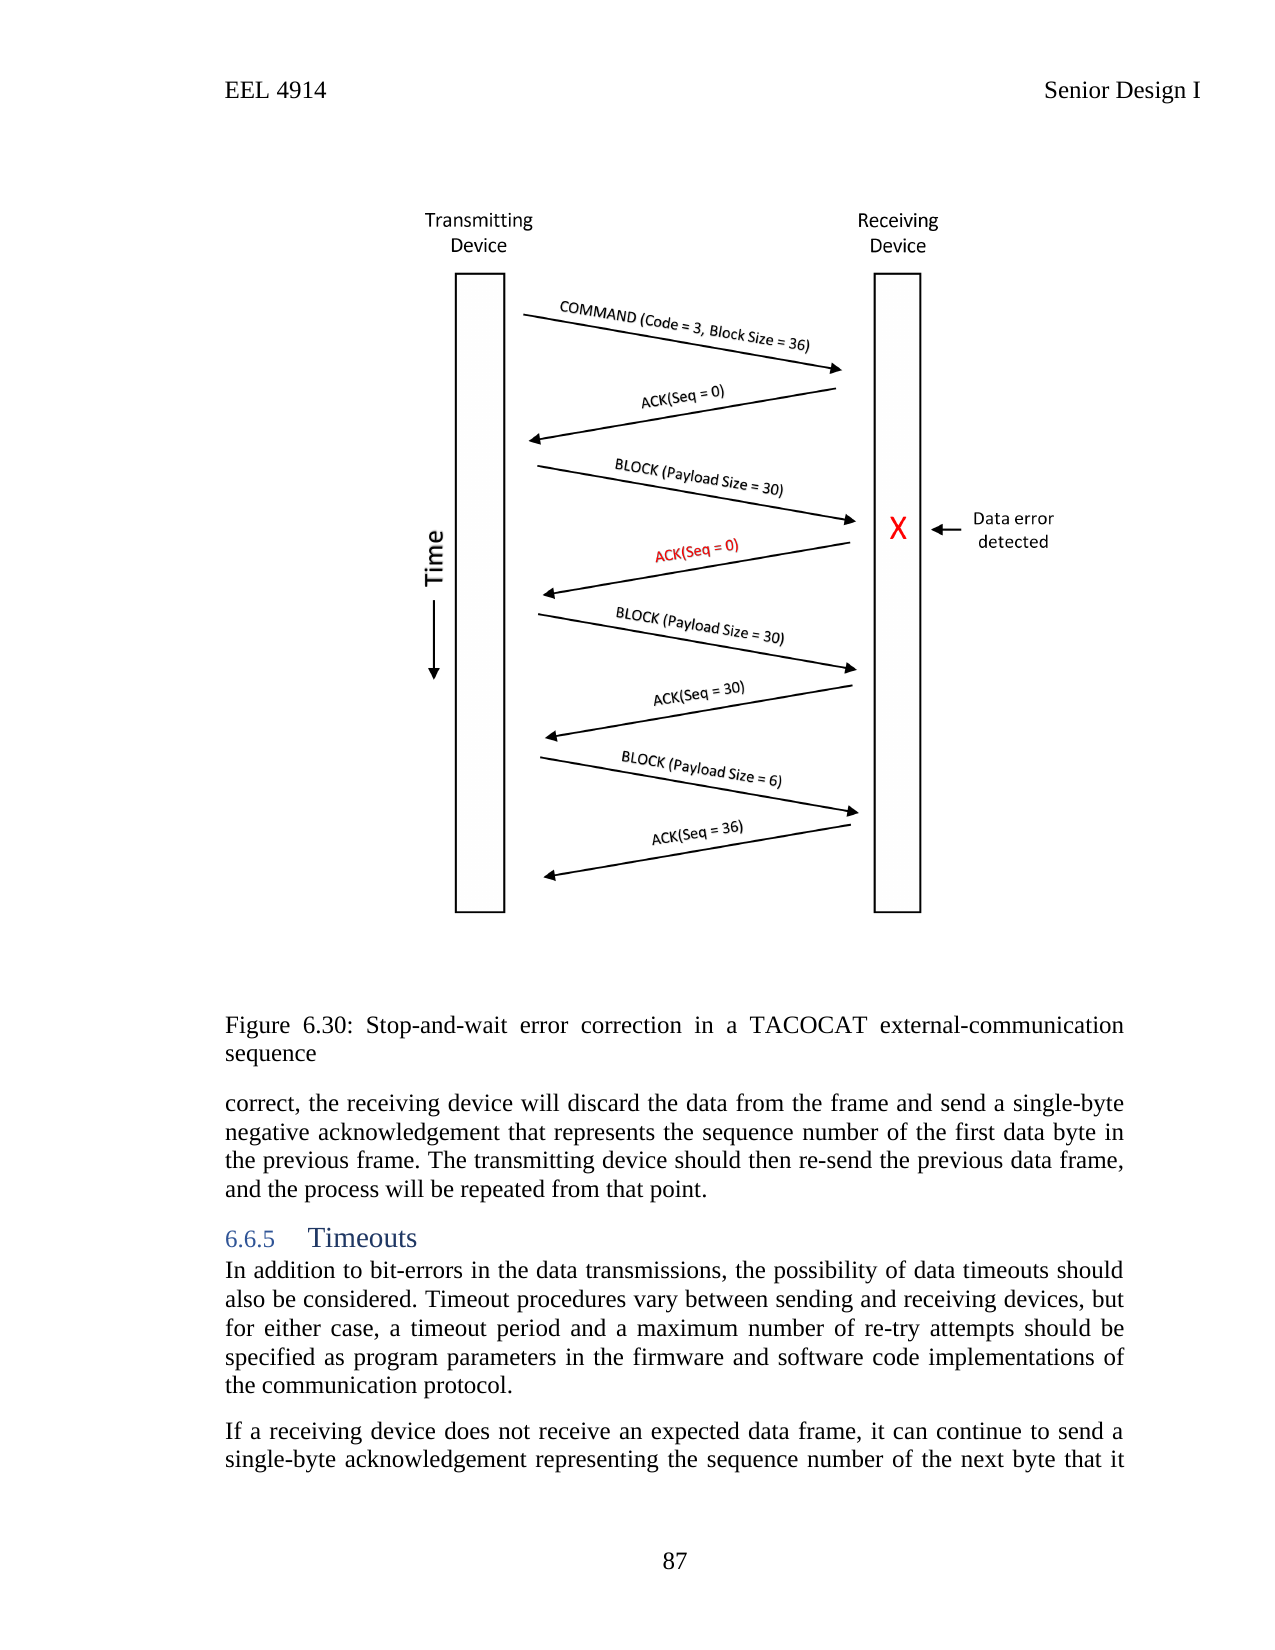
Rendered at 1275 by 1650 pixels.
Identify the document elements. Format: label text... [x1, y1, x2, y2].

subtitle Timeouts [225, 1220, 1125, 1253]
text In addition to bit-errors in the data transmissions, the possibility of data timeouts should also be considered. Timeout procedures vary between sending and receiving devices, but for either case, a timeout period and a maximum number of re-try attempts should be specified as program parameters in the firmware and software code implementations of the communication protocol. [225, 1255, 1125, 1399]
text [225, 1416, 1125, 1473]
text correct, the receiving device will discard the data from the frame and send a single-byte negative acknowledgement that represents the sequence number of the first data byte in the previous frame. The transmitting device should then re-send the previous data frame, and the process will be repeated from that point. [225, 1088, 1125, 1203]
picture [253, 150, 1097, 994]
